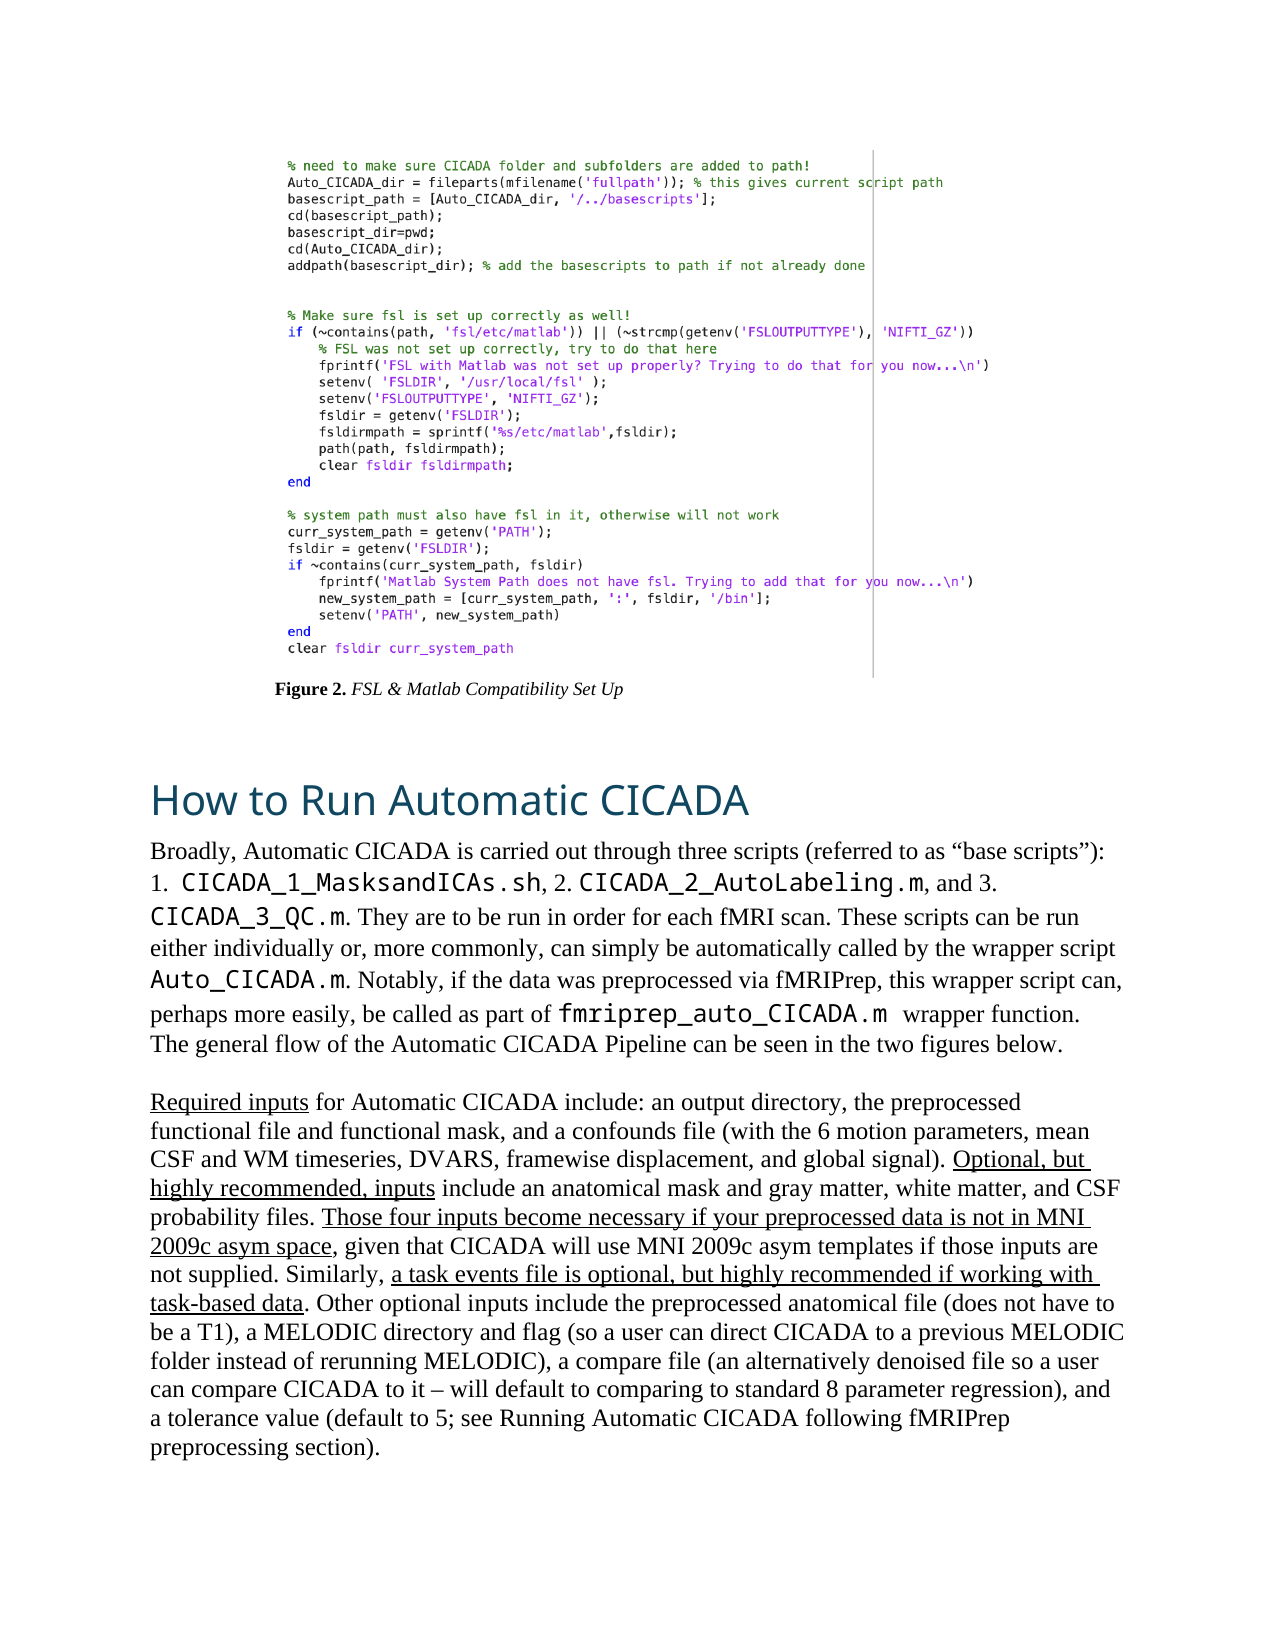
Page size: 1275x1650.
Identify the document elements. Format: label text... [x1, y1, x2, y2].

text Broadly, Automatic CICADA is carried out through three scripts (referred to as “base scripts”): 1. CICADA_1_MasksandICAs.sh, 2. CICADA_2_AutoLabeling.m, and 3. CICADA_3_QC.m. They are to be run in order for each fMRI scan. These scripts can be run either individually or, more commonly, can simply be automatically called by the wrapper script Auto_CICADA.m. Notably, if the data was preprocessed via fMRIPrep, this wrapper script can, perhaps more easily, be called as part of fmriprep_auto_CICADA.m wrapper function. The general flow of the Automatic CICADA Pipeline can be seen in the two figures below. [150, 836, 1125, 1058]
table_header Figure 2. FSL & Matlab Compatibility Set Up [263, 150, 1012, 704]
subtitle How to Run Automatic CICADA [150, 771, 1125, 827]
picture [274, 150, 1001, 678]
text Required inputs for Automatic CICADA include: an output directory, the preprocessed functional file and functional mask, and a confounds file (with the 6 motion parameters, mean CSF and WM timeseries, DVARS, framewise displacement, and global signal). Optional, but highly recommended, inputs include an anatomical mask and gray matter, white matter, and CSF probability files. Those four inputs become necessary if your preprocessed data is not in MNI 2009c asym space, given that CICADA will use MNI 2009c asym templates if those inputs are not supplied. Similarly, a task events file is optional, but highly recommended if working with task-based data. Other optional inputs include the preprocessed anatomical file (does not have to be a T1), a MELODIC directory and flag (so a user can direct CICADA to a previous MELODIC folder instead of rerunning MELODIC), a compare file (an alternatively denoised file so a user can compare CICADA to it – will default to comparing to standard 8 parameter regression), and a tolerance value (default to 5; see Running Automatic CICADA following fMRIPrep preprocessing section). [150, 1087, 1125, 1461]
